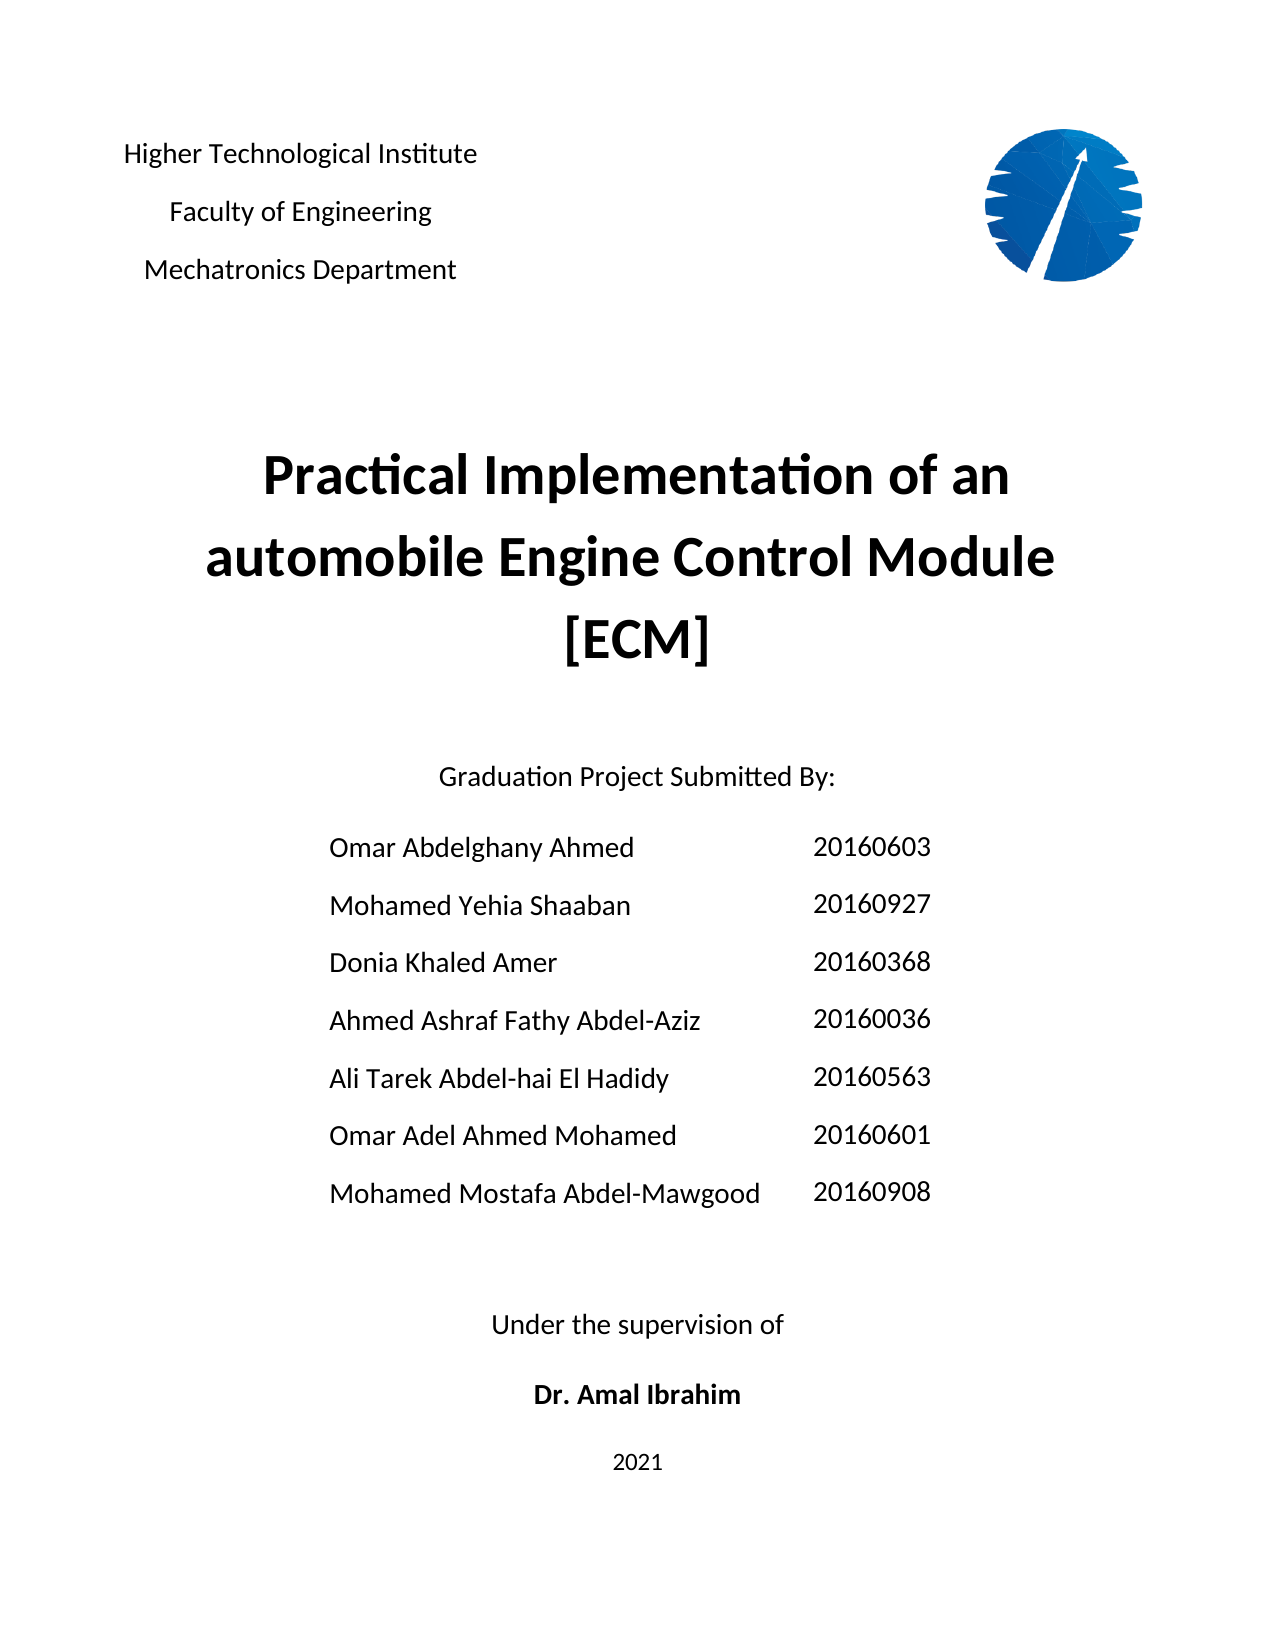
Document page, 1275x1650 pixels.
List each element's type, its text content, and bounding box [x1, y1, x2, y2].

text Graduation Project Submitted By: [150, 758, 1125, 793]
text 2021 [150, 1446, 1125, 1477]
text Practical Implementation of an automobile Engine Control Module [ECM] [150, 438, 1125, 673]
picture [966, 112, 1156, 297]
text Dr. Amal Ibrahim [150, 1376, 1125, 1412]
text Under the supervision of [150, 1306, 1125, 1342]
